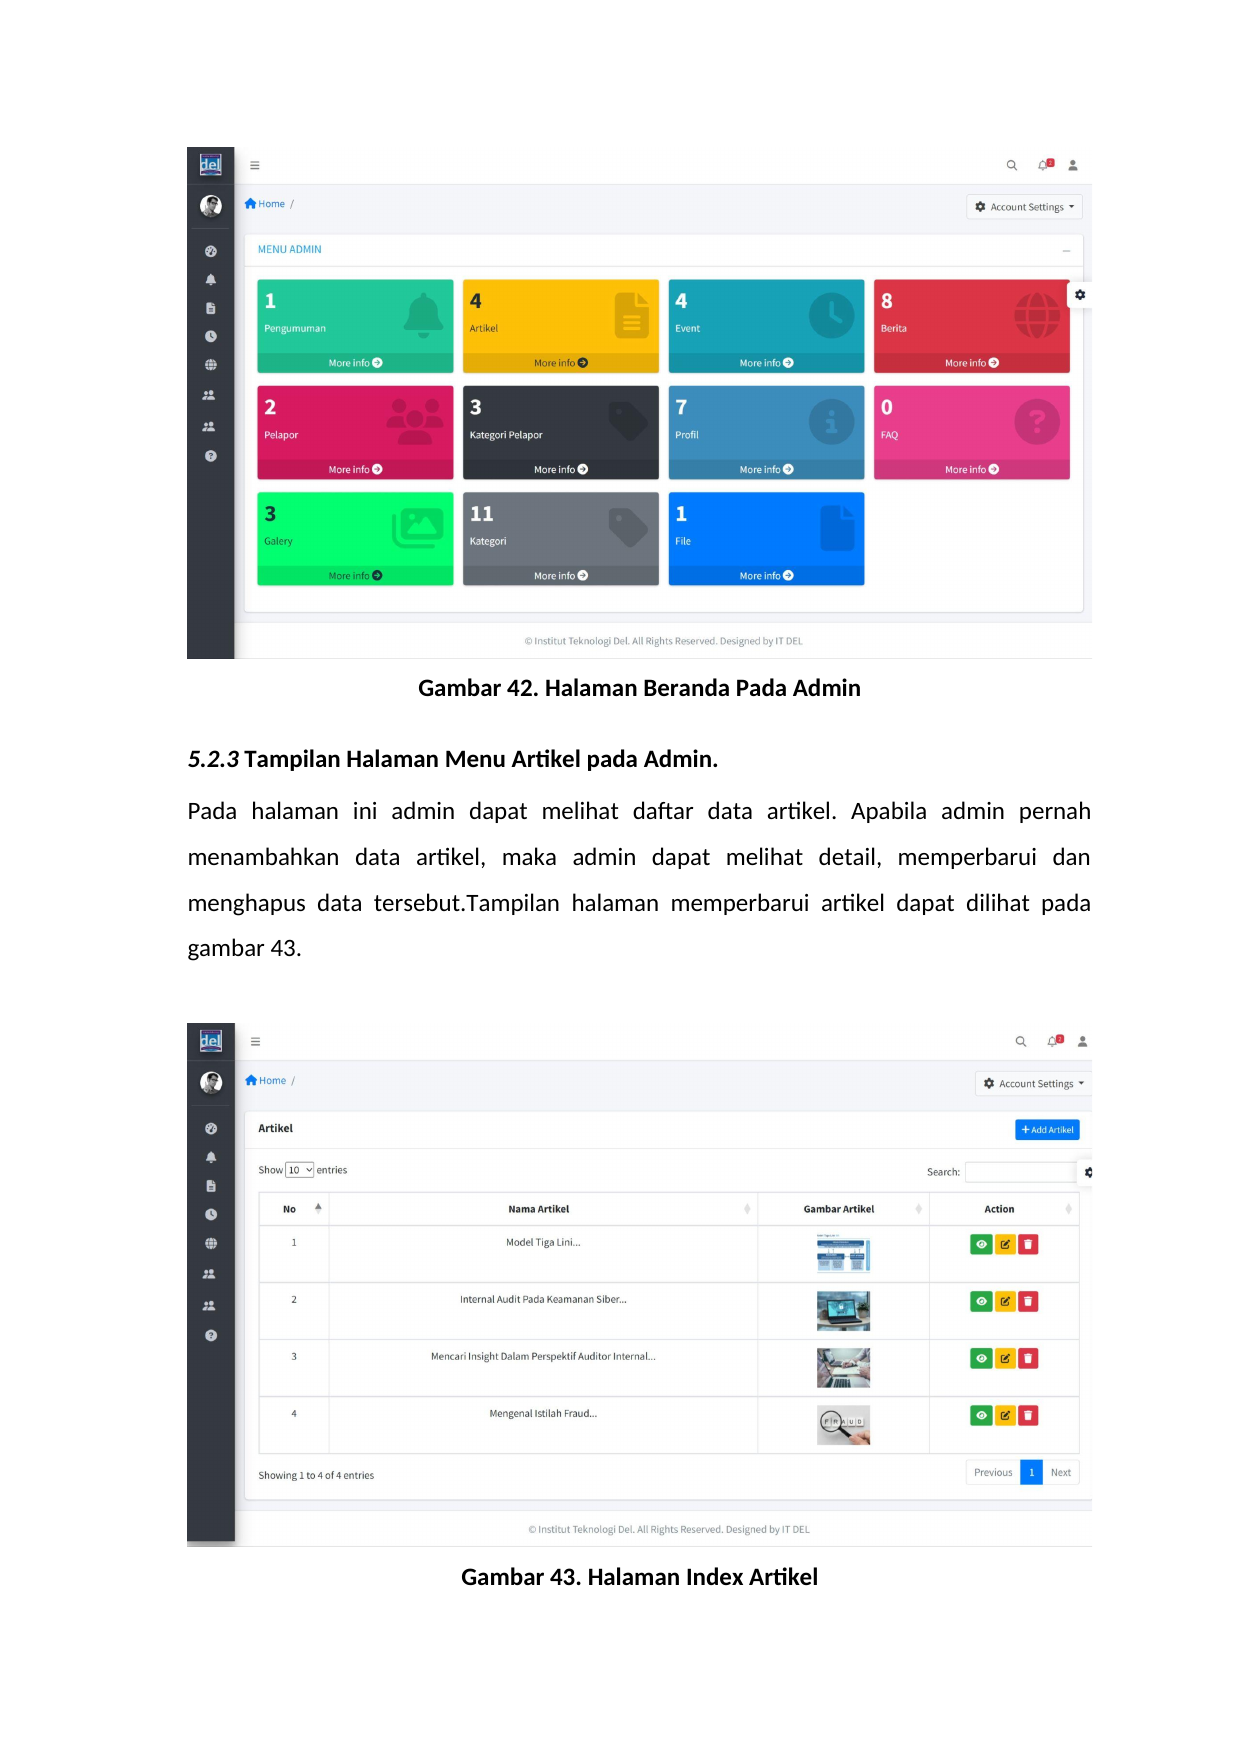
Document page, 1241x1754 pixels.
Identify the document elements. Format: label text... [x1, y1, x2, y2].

subtitle 5.2.3 Tampilan Halaman Menu Artikel pada Admin. [187, 743, 1092, 774]
picture [187, 147, 1093, 659]
text Pada halaman ini admin dapat melihat daftar data artikel. Apabila admin pernah menambahkan data artikel, maka admin dapat melihat detail, memperbarui dan menghapus data tersebut.Tampilan halaman memperbarui artikel dapat dilihat pada gambar 43. [187, 795, 1092, 963]
picture [187, 1023, 1093, 1547]
text Gambar 42. Halaman Beranda Pada Admin [187, 672, 1092, 703]
text Gambar 43. Halaman Index Artikel [187, 1561, 1092, 1592]
